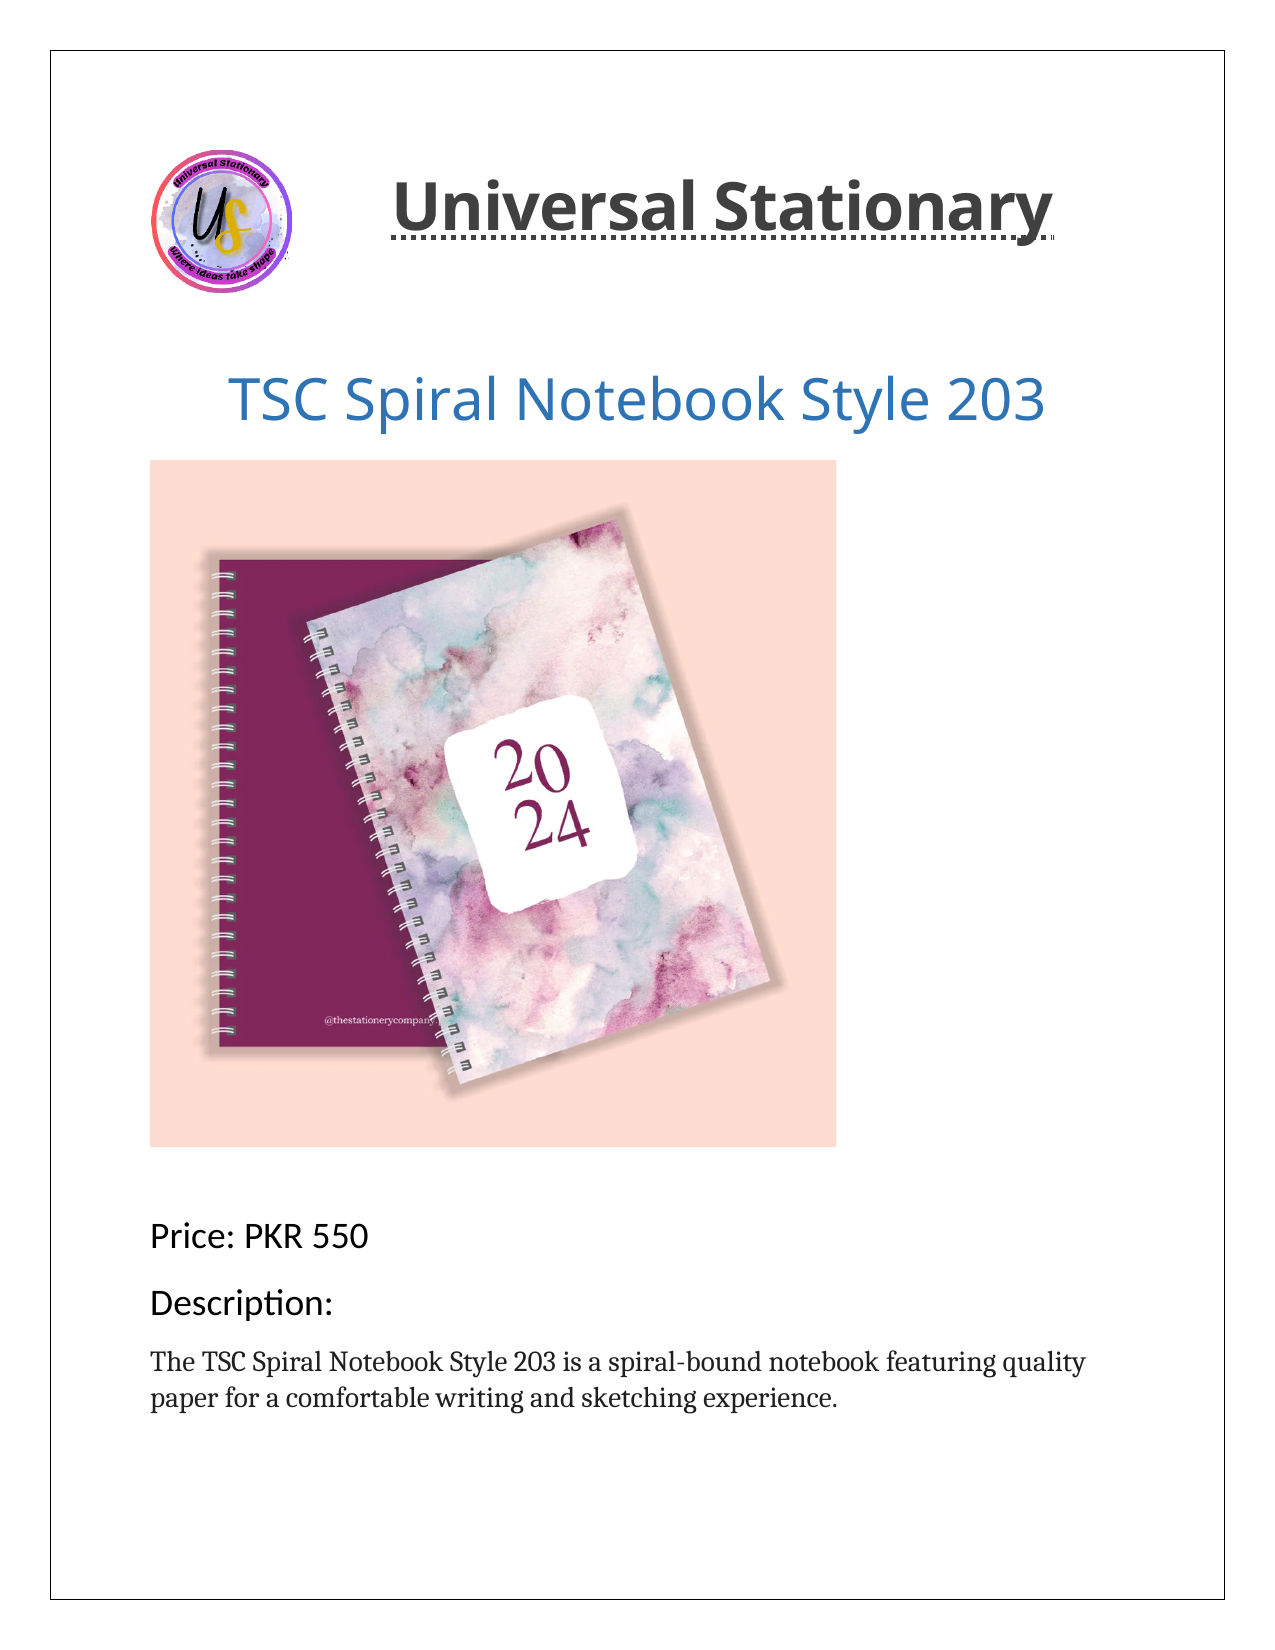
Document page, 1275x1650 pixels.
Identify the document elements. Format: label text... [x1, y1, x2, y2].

text Price: PKR 550 [150, 1212, 1125, 1258]
picture [150, 460, 837, 1147]
text Description: [150, 1278, 1125, 1324]
text TSC Spiral Notebook Style 203 [150, 358, 1125, 437]
text The TSC Spiral Notebook Style 203 is a spiral-bound notebook featuring quality paper for a comfortable writing and sketching experience. [150, 1345, 1125, 1414]
picture [150, 150, 293, 293]
